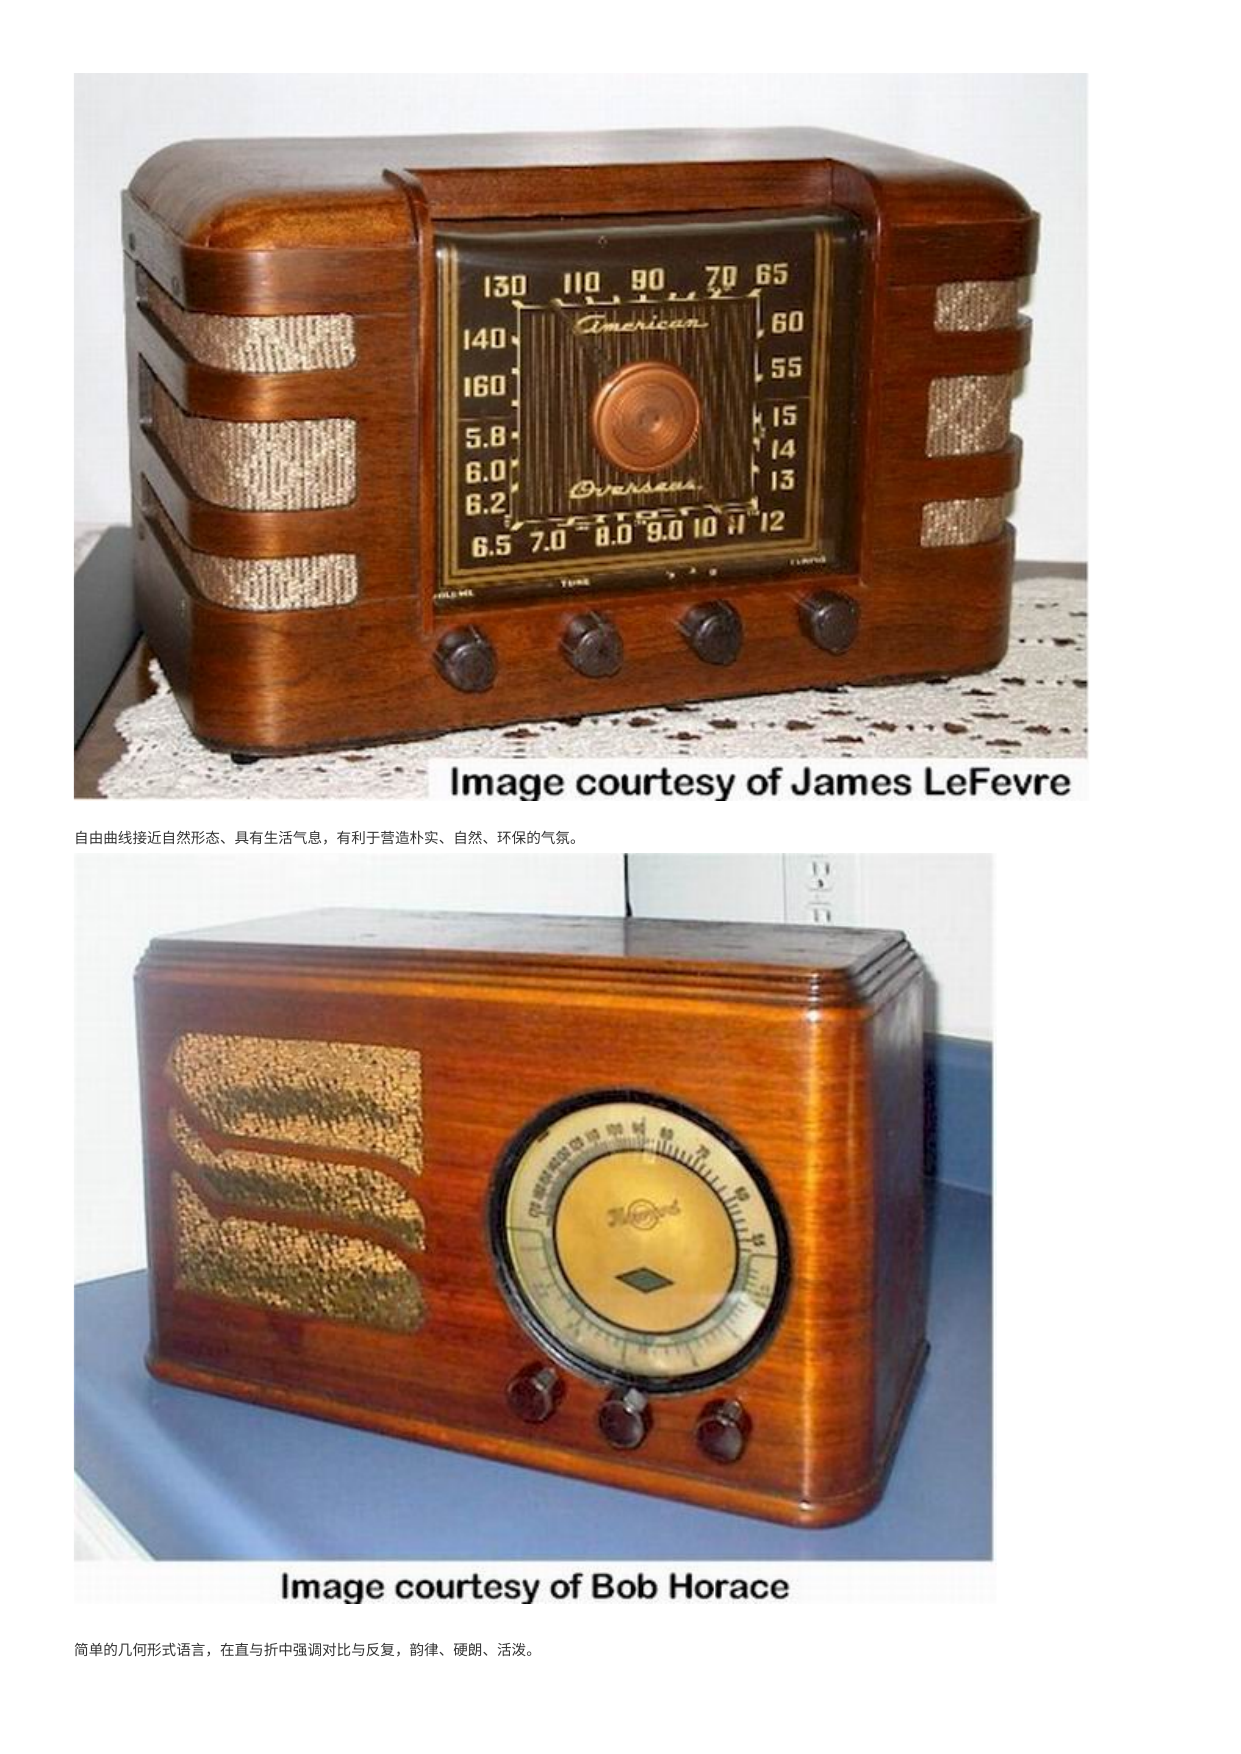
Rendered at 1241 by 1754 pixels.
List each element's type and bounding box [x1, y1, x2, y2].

text [74, 73, 1181, 1666]
picture [73, 853, 997, 1604]
picture [73, 73, 1090, 801]
